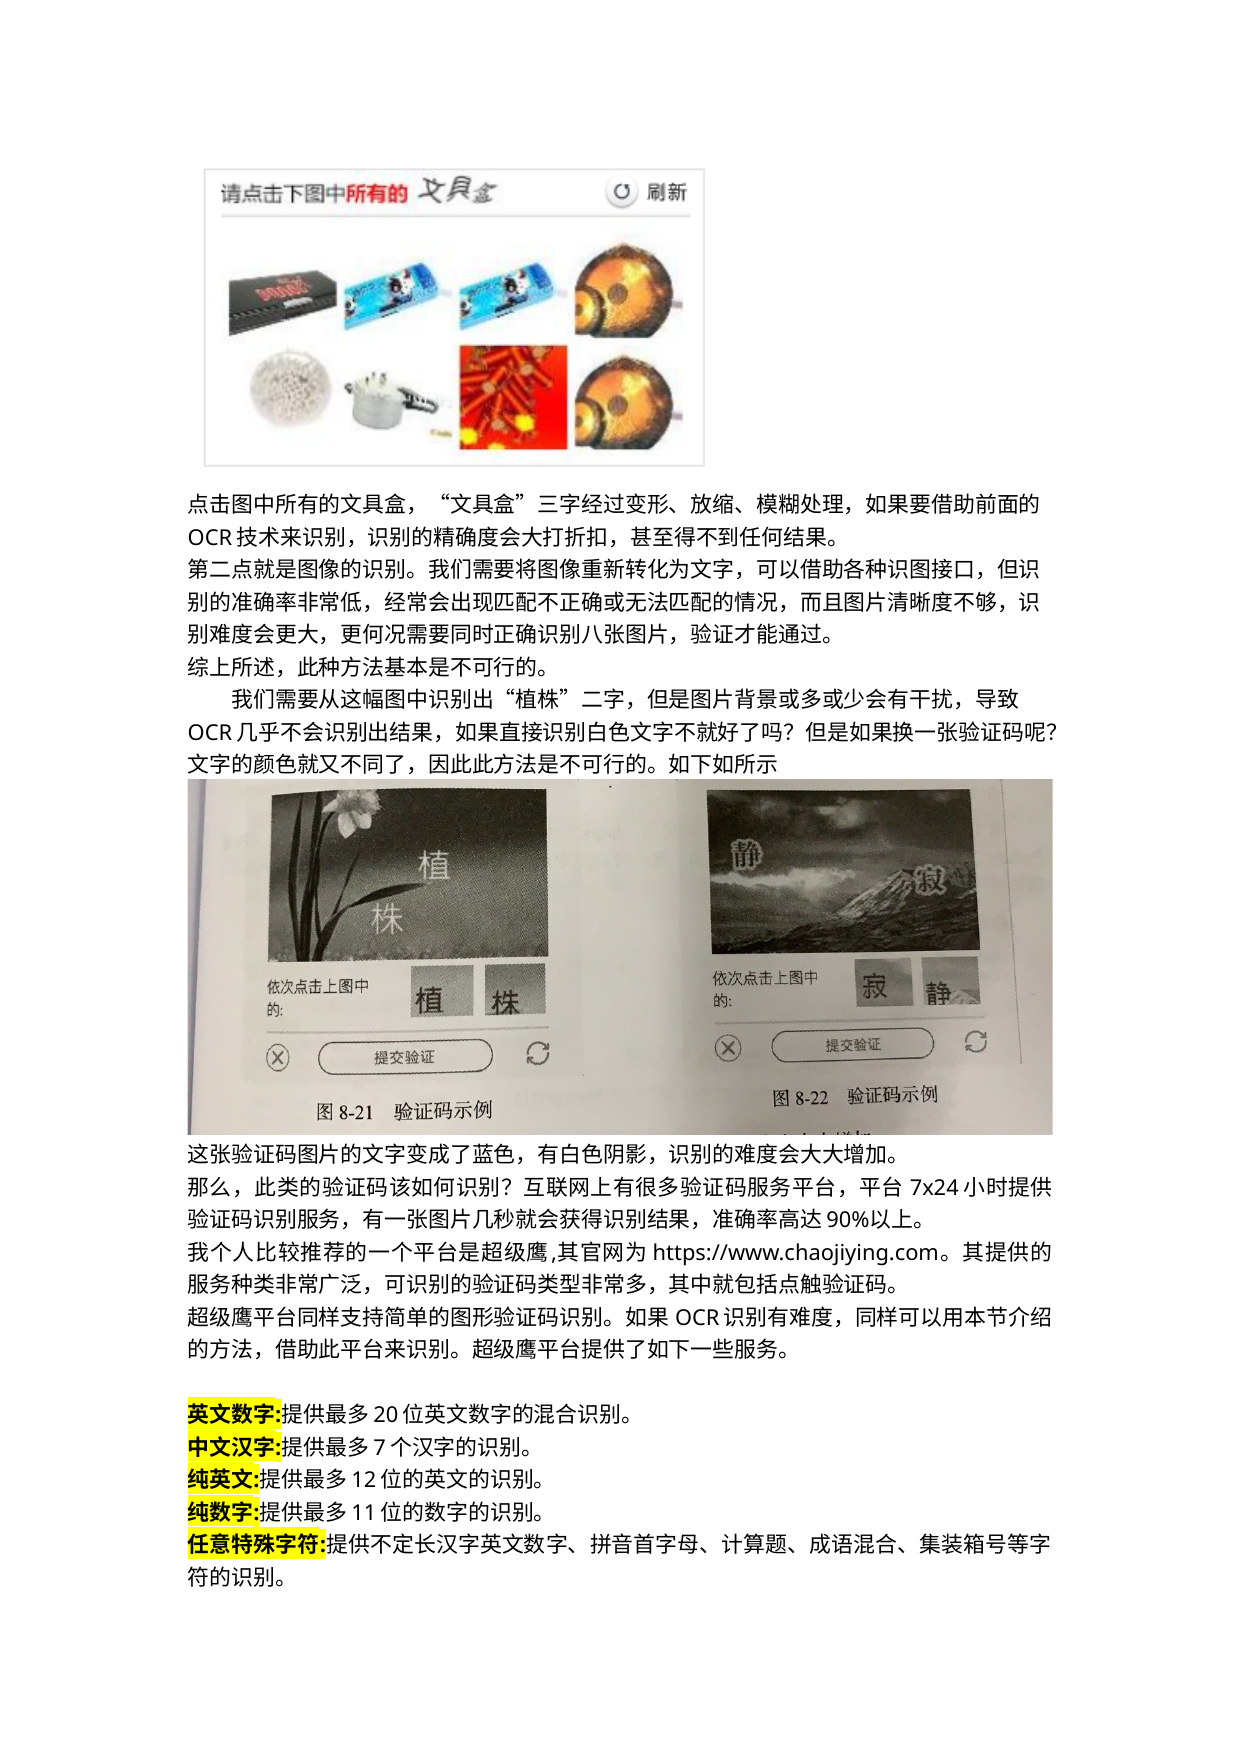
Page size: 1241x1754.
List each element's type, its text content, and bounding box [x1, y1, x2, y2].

text 英文数字:提供最多20位英文数字的混合识别。 [275, 1397, 1053, 1429]
text 这张验证码图片的文字变成了蓝色，有白色阴影，识别的难度会大大增加。 [187, 1137, 1053, 1169]
text 我们需要从这幅图中识别出“植株”二字，但是图片背景或多或少会有干扰，导致OCR几乎不会识别出结果，如果直接识别白色文字不就好了吗？但是如果换一张验证码呢？文字的颜色就又不同了，因此此方法是不可行的。如下如所示 [187, 682, 1053, 779]
text 任意特殊字符:提供不定长汉字英文数字、拼音首字母、计算题、成语混合、集装箱号等字符的识别。 [187, 1527, 1053, 1592]
picture [187, 779, 1053, 1135]
text 点击图中所有的文具盒，“文具盒”三字经过变形、放缩、模糊处理，如果要借助前面的OCR技术来识别，识别的精确度会大打折扣，甚至得不到任何结果。 [187, 487, 1053, 552]
text 我个人比较推荐的一个平台是超级鹰,其官网为https://www.chaojiying.com。其提供的服务种类非常广泛，可识别的验证码类型非常多，其中就包括点触验证码。 [187, 1234, 1053, 1299]
text 那么，此类的验证码该如何识别？互联网上有很多验证码服务平台，平台7x24小时提供验证码识别服务，有一张图片几秒就会获得识别结果，准确率高达90%以上。 [187, 1169, 1053, 1234]
text 中文汉字:提供最多7个汉字的识别。 [187, 1429, 1053, 1462]
text 超级鹰平台同样支持简单的图形验证码识别。如果OCR识别有难度，同样可以用本节介绍的方法，借助此平台来识别。超级鹰平台提供了如下一些服务。 [187, 1299, 1053, 1364]
text 综上所述，此种方法基本是不可行的。 [187, 649, 1053, 682]
text 纯英文:提供最多12位的英文的识别。 [253, 1462, 1053, 1494]
text 纯数字:提供最多11位的数字的识别。 [187, 1494, 1053, 1527]
text 第二点就是图像的识别。我们需要将图像重新转化为文字，可以借助各种识图接口，但识别的准确率非常低，经常会出现匹配不正确或无法匹配的情况，而且图片清晰度不够，识别难度会更大，更何况需要同时正确识别八张图片，验证才能通过。 [187, 552, 1053, 649]
picture [187, 162, 716, 481]
